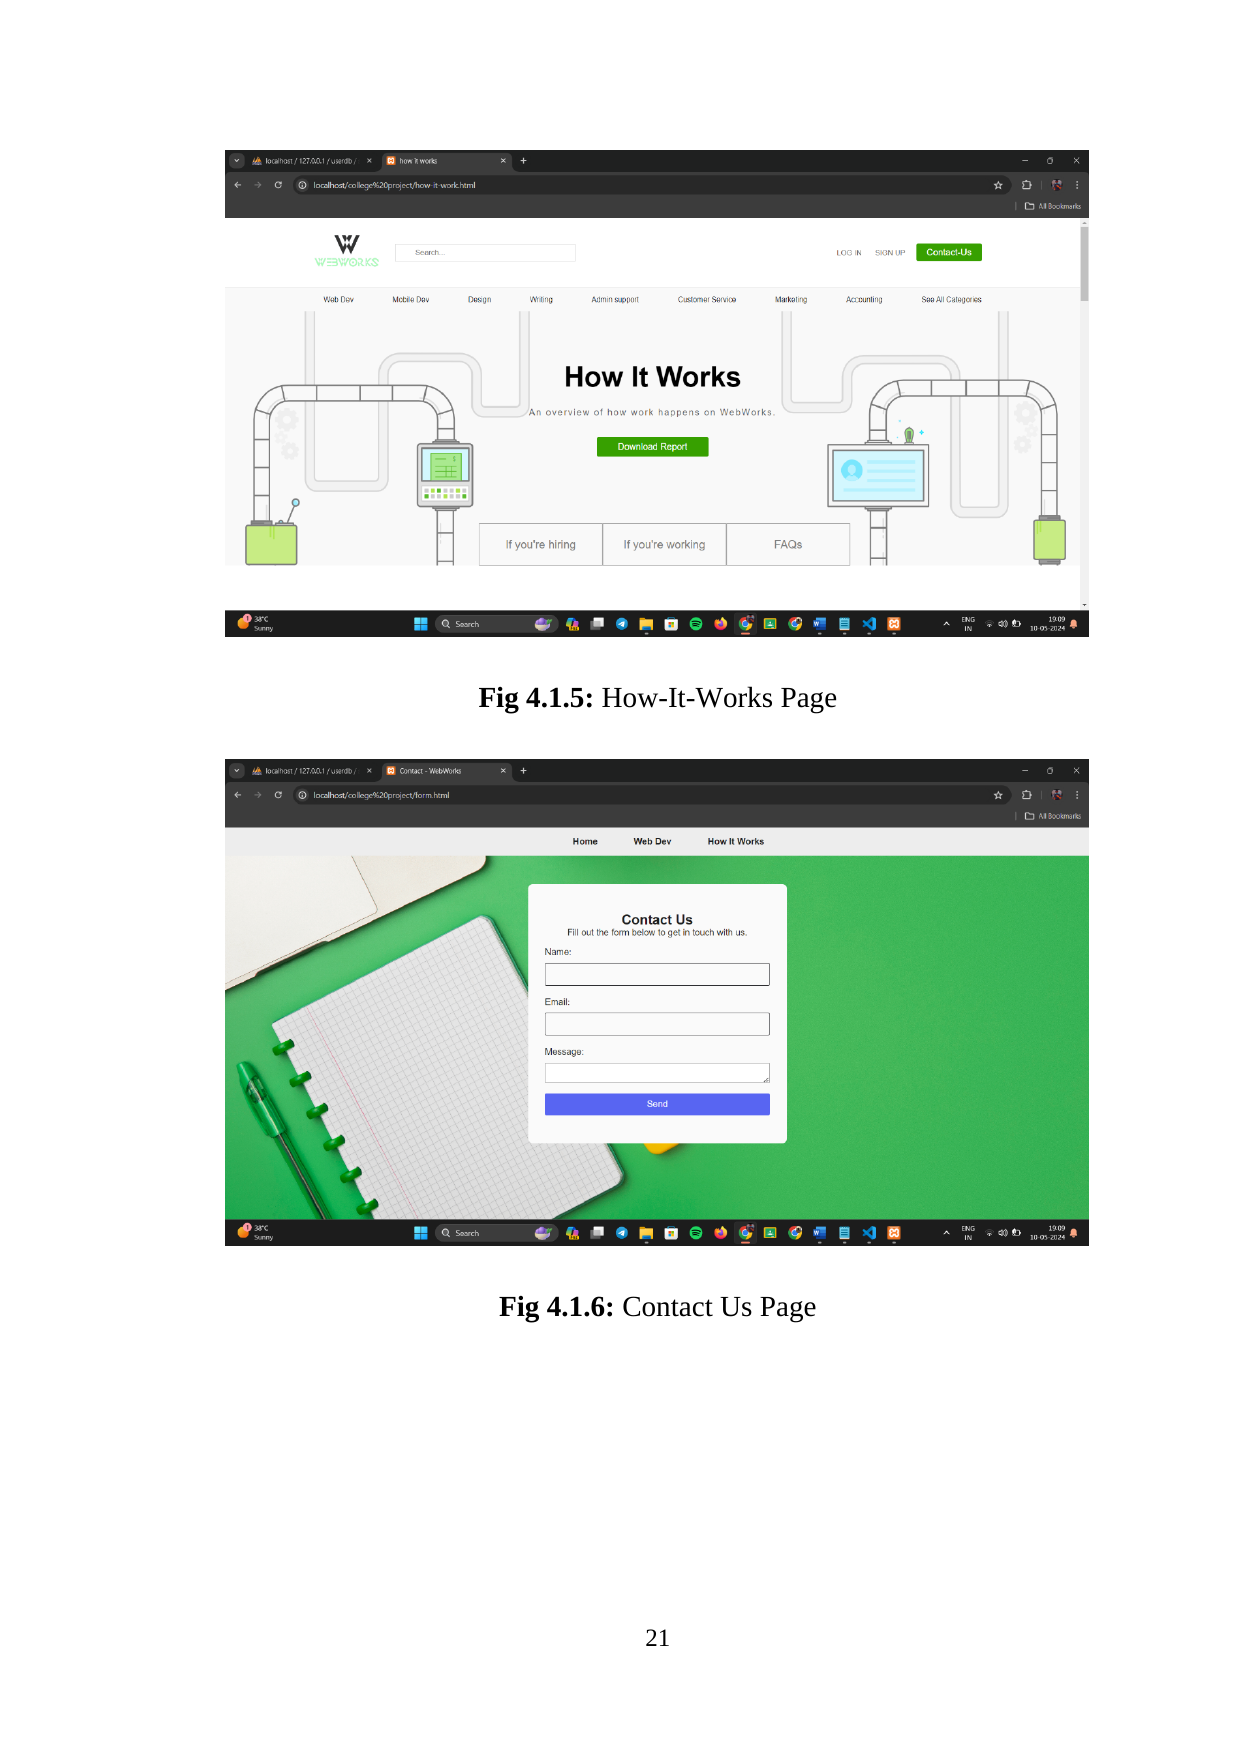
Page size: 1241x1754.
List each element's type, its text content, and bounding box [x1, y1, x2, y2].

text Fig 4.1.5: How-It-Works Page [225, 680, 1090, 713]
picture [225, 150, 1089, 637]
text Fig 4.1.6: Contact Us Page [225, 1289, 1090, 1323]
picture [225, 759, 1089, 1246]
